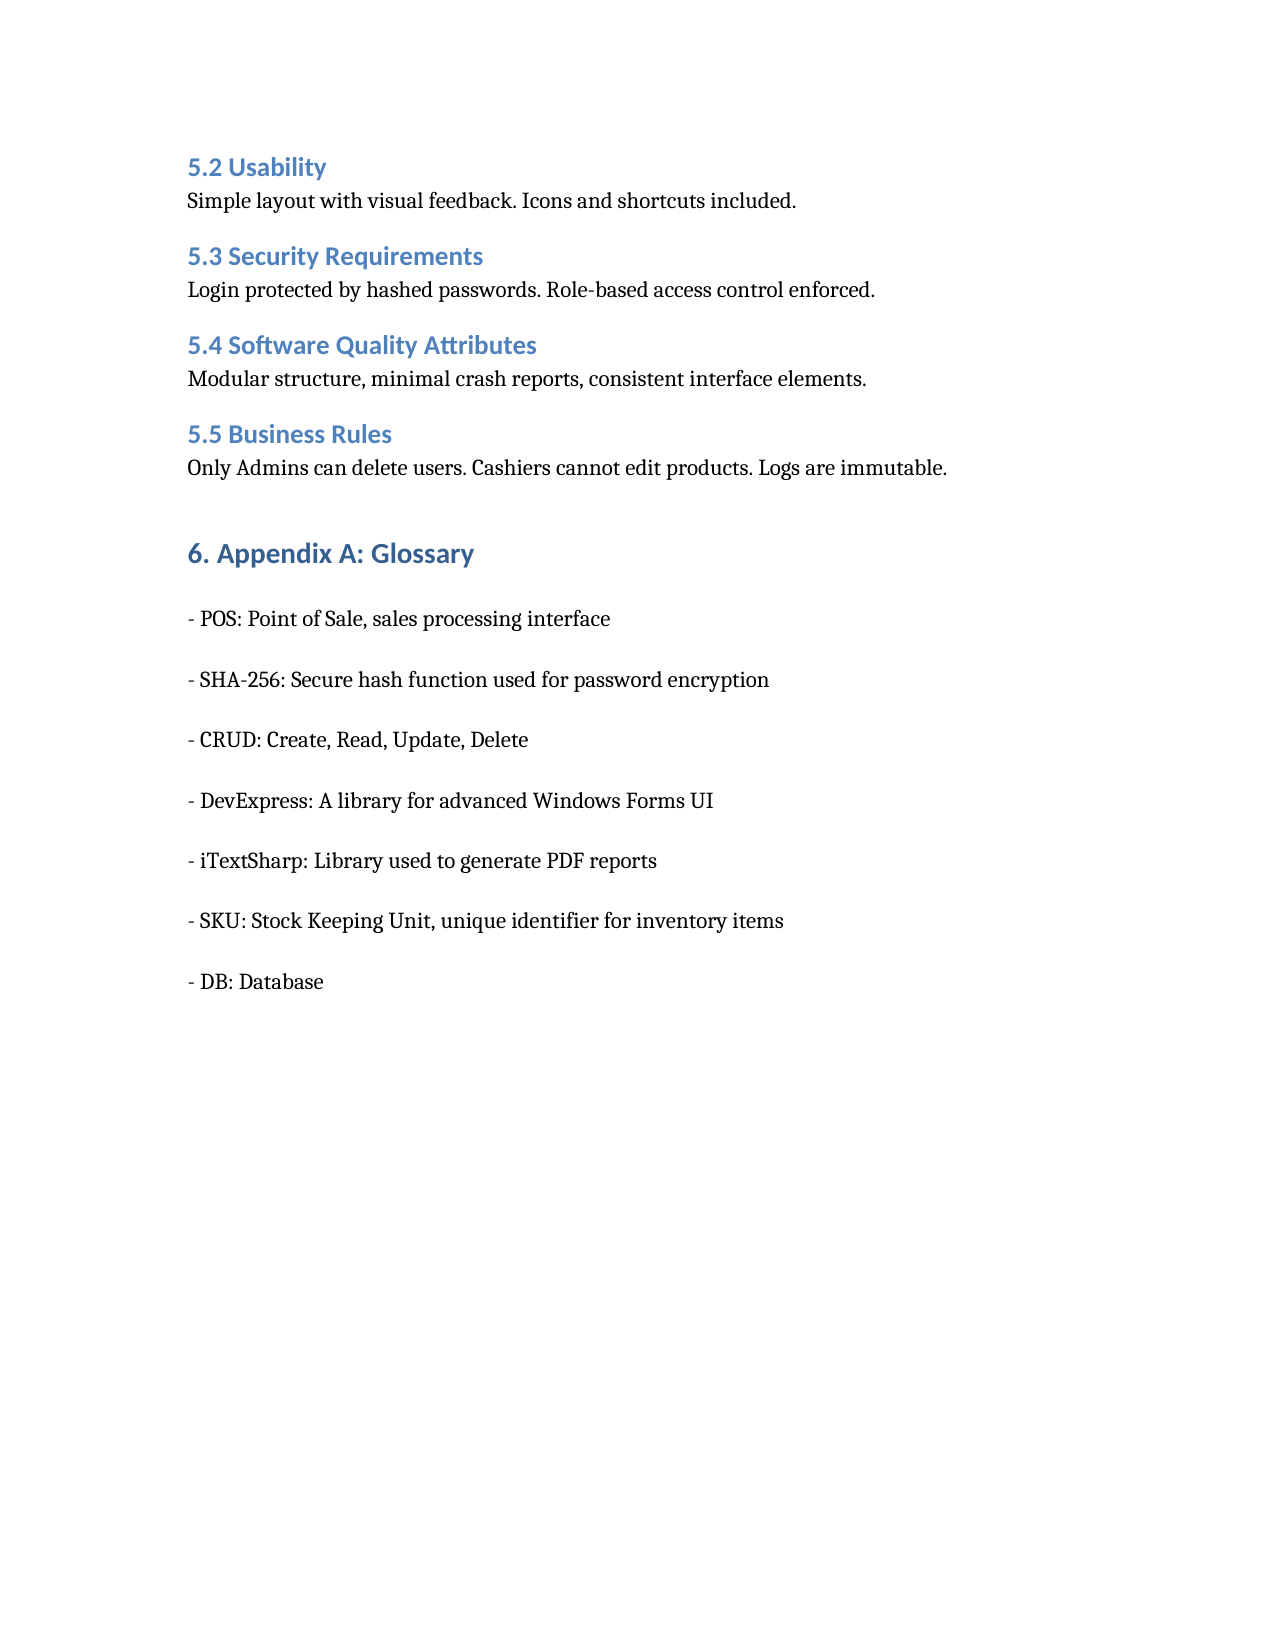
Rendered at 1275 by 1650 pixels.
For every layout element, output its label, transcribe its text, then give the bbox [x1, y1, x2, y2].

subtitle 6. Appendix A: Glossary [187, 535, 1087, 571]
text Simple layout with visual feedback. Icons and shortcuts included. [187, 188, 1087, 214]
text Only Admins can delete users. Cashiers cannot edit products. Logs are immutable. [187, 455, 1087, 481]
text Modular structure, minimal crash reports, consistent interface elements. [187, 366, 1087, 392]
subtitle 5.5 Business Rules [187, 417, 1087, 450]
text - POS: Point of Sale, sales processing interface - SHA-256: Secure hash function used for password encryption - CRUD: Create, Read, Update, Delete - DevExpress: A library for advanced Windows Forms UI - iTextSharp: Library used to generate PDF reports - SKU: Stock Keeping Unit, unique identifier for inventory items - DB: Database [187, 576, 1087, 1055]
subtitle 5.2 Usability [187, 150, 1087, 183]
subtitle 5.3 Security Requirements [187, 239, 1087, 272]
subtitle 5.4 Software Quality Attributes [187, 328, 1087, 361]
text Login protected by hashed passwords. Role-based access control enforced. [187, 277, 1087, 303]
